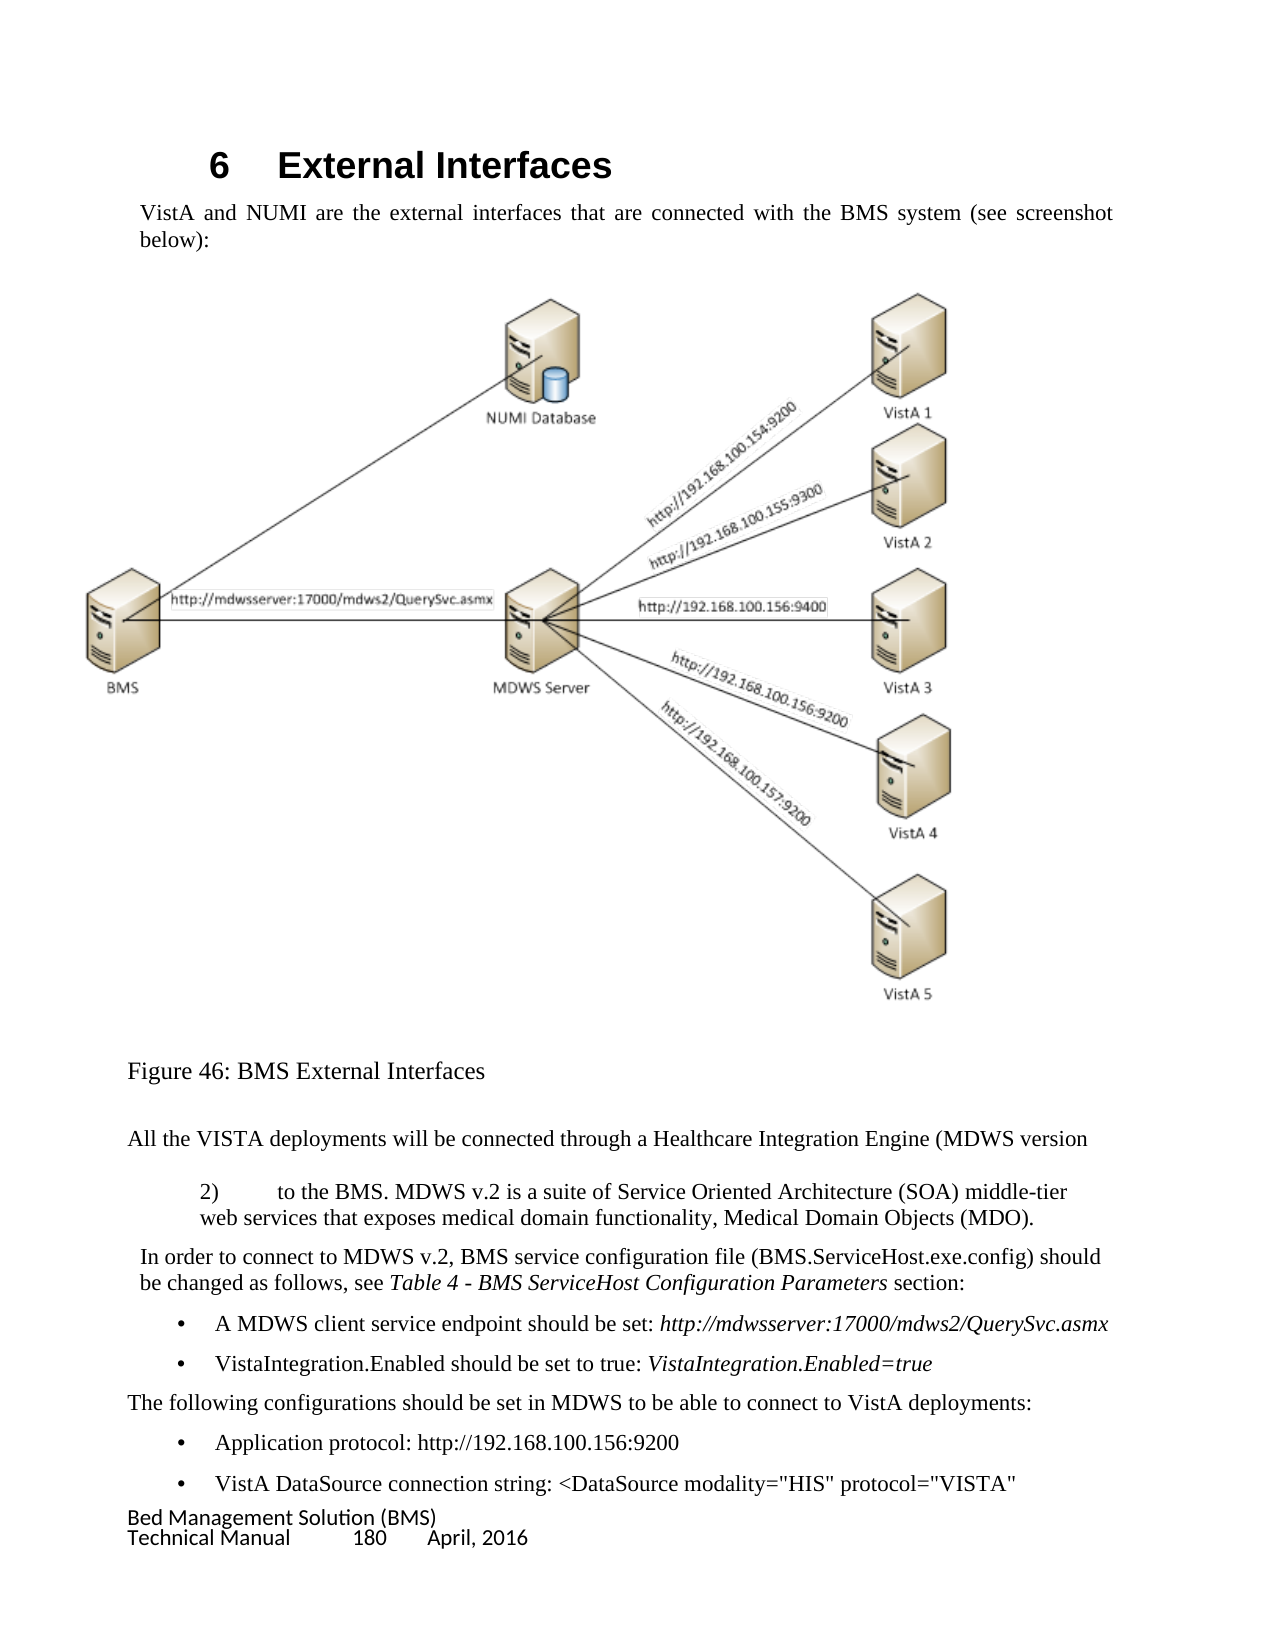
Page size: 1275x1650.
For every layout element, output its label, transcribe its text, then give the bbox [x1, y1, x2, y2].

list A MDWS client service endpoint should be set: http://mdwsserver:17000/mdws2/QuerySvc.asmx [177, 1309, 1148, 1336]
list to the BMS. MDWS v.2 is a suite of Service Oriented Architecture (SOA) middle-tier web services that exposes medical domain functionality, Medical Domain Objects (MDO). [199, 1178, 1098, 1231]
text In order to connect to MDWS v.2, BMS service configuration file (BMS.ServiceHost.exe.config) should be changed as follows, see Table 4 - BMS ServiceHost Configuration Parameters section: [139, 1243, 1121, 1296]
subtitle External Interfaces [199, 144, 1148, 187]
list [177, 1470, 1036, 1496]
text All the VISTA deployments will be connected through a Healthcare Integration Engine (MDWS version [127, 1125, 1148, 1152]
text The following configurations should be set in MDWS to be able to connect to VistA deployments: [127, 1389, 1148, 1415]
list VistaIntegration.Enabled should be set to true: VistaIntegration.Enabled=true [177, 1350, 1148, 1376]
text VistA and NUMI are the external interfaces that are connected with the BMS system (see screenshot below): [139, 199, 1148, 252]
picture [59, 290, 955, 1015]
text Figure 61: BMS External Interfaces [127, 1056, 1148, 1085]
list Application protocol: http://192.168.100.156:9200 [177, 1429, 1148, 1456]
